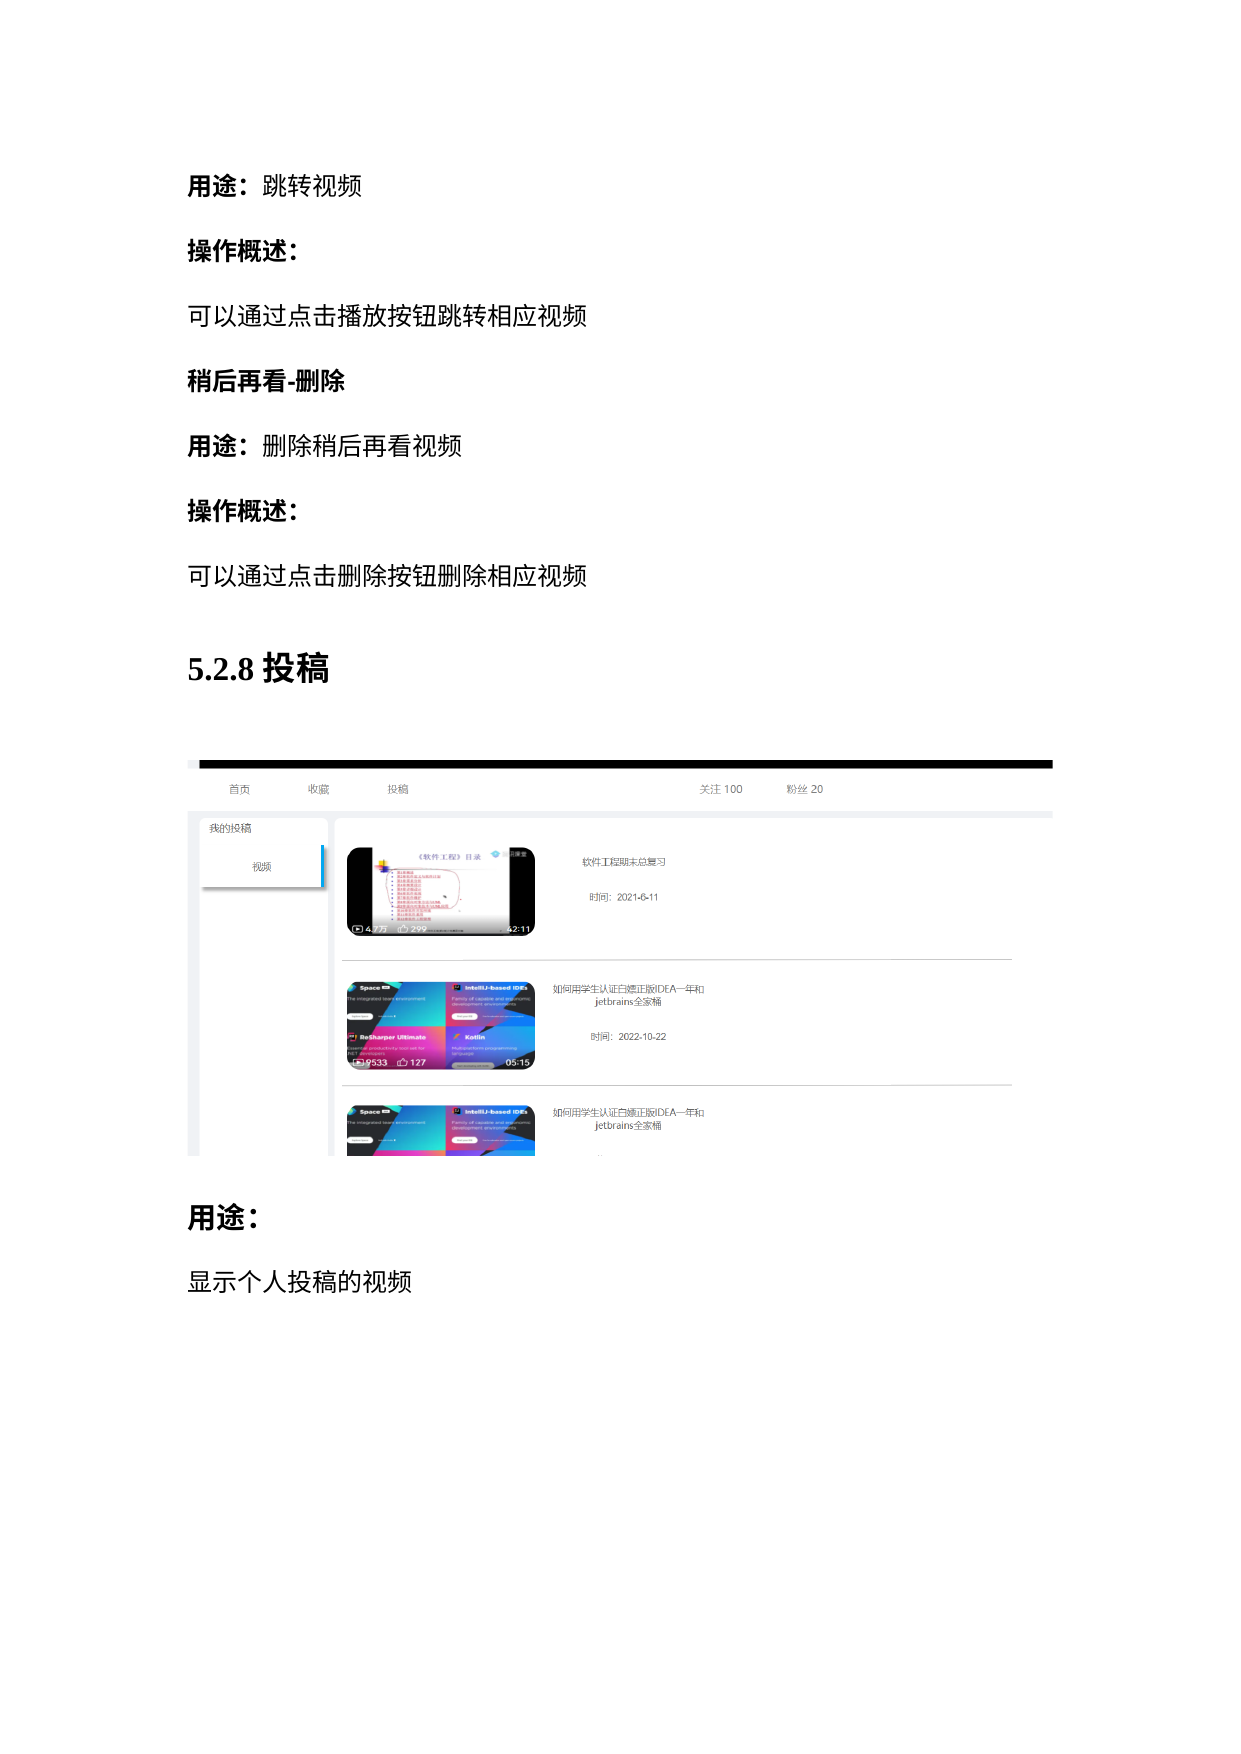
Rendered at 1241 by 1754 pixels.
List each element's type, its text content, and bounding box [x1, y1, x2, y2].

picture [187, 760, 1053, 1156]
text 可以通过点击播放按钮跳转相应视频 [187, 282, 1053, 347]
text 可以通过点击删除按钮删除相应视频 [187, 542, 1053, 607]
text 操作概述： [187, 477, 1053, 542]
text 操作概述： [187, 217, 1053, 282]
text 显示个人投稿的视频 [187, 1248, 1053, 1313]
subtitle 5.2.8 投稿 [187, 634, 1053, 699]
text 用途： [187, 1183, 1053, 1248]
text 用途：跳转视频 [187, 152, 1053, 217]
text 用途：删除稍后再看视频 [187, 412, 1053, 477]
text 稍后再看-删除 [187, 347, 1053, 412]
